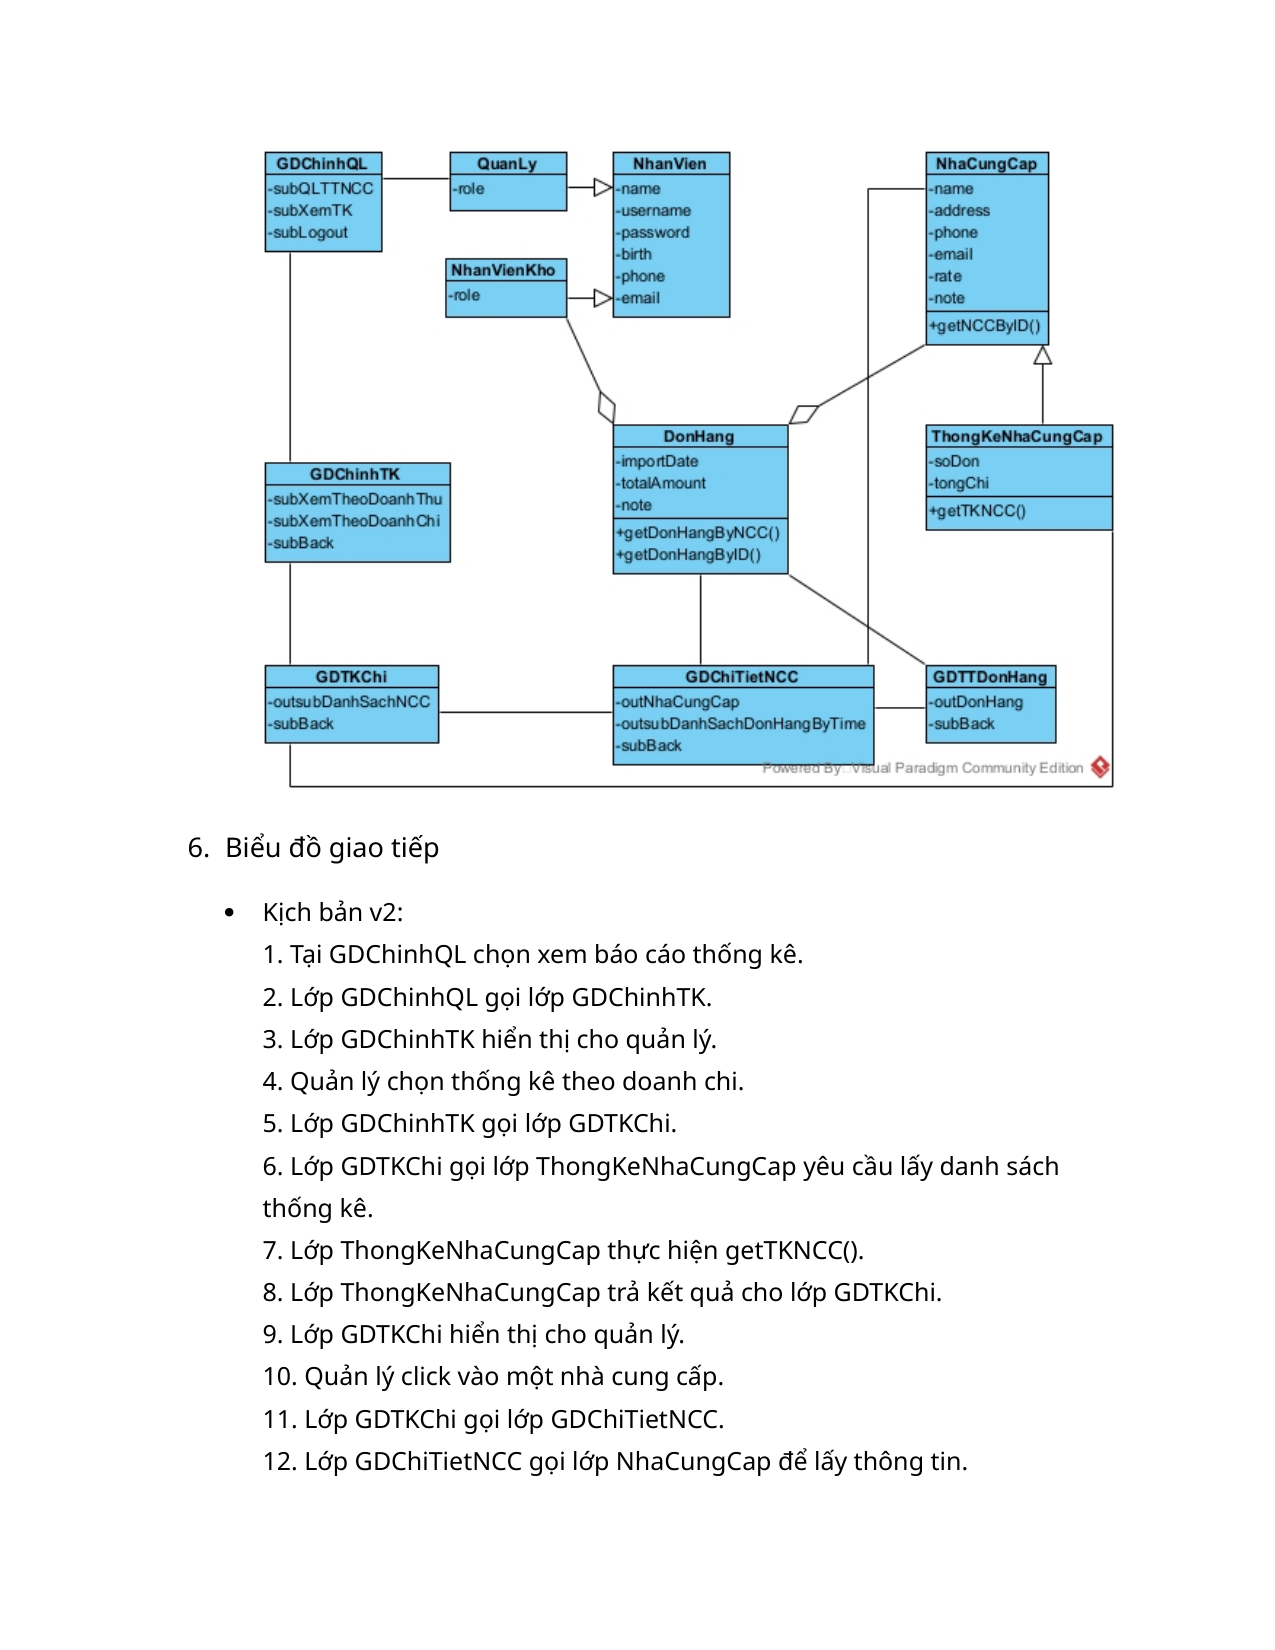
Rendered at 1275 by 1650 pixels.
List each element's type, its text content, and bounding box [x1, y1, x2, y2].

list 3. Lớp GDChinhTK hiển thị cho quản lý. [262, 1022, 1125, 1056]
list 2. Lớp GDChinhQL gọi lớp GDChinhTK. [262, 979, 1125, 1013]
list Kịch bản v2: [225, 895, 1125, 929]
subtitle Biểu đồ giao tiếp [187, 828, 1125, 865]
list 7. Lớp ThongKeNhaCungCap thực hiện getTKNCC(). [262, 1232, 1125, 1267]
list 9. Lớp GDTKChi hiển thị cho quản lý. [262, 1317, 1125, 1351]
list 5. Lớp GDChinhTK gọi lớp GDTKChi. [262, 1106, 1125, 1140]
list 1. Tại GDChinhQL chọn xem báo cáo thống kê. [262, 937, 1125, 971]
picture [262, 150, 1118, 792]
list 4. Quản lý chọn thống kê theo doanh chi. [262, 1064, 1125, 1098]
list 12. Lớp GDChiTietNCC gọi lớp NhaCungCap để lấy thông tin. [262, 1443, 1125, 1477]
list 11. Lớp GDTKChi gọi lớp GDChiTietNCC. [262, 1401, 1125, 1435]
list 10. Quản lý click vào một nhà cung cấp. [262, 1359, 1125, 1393]
list 8. Lớp ThongKeNhaCungCap trả kết quả cho lớp GDTKChi. [262, 1275, 1125, 1309]
list 6. Lớp GDTKChi gọi lớp ThongKeNhaCungCap yêu cầu lấy danh sách thống kê. [262, 1148, 1125, 1224]
